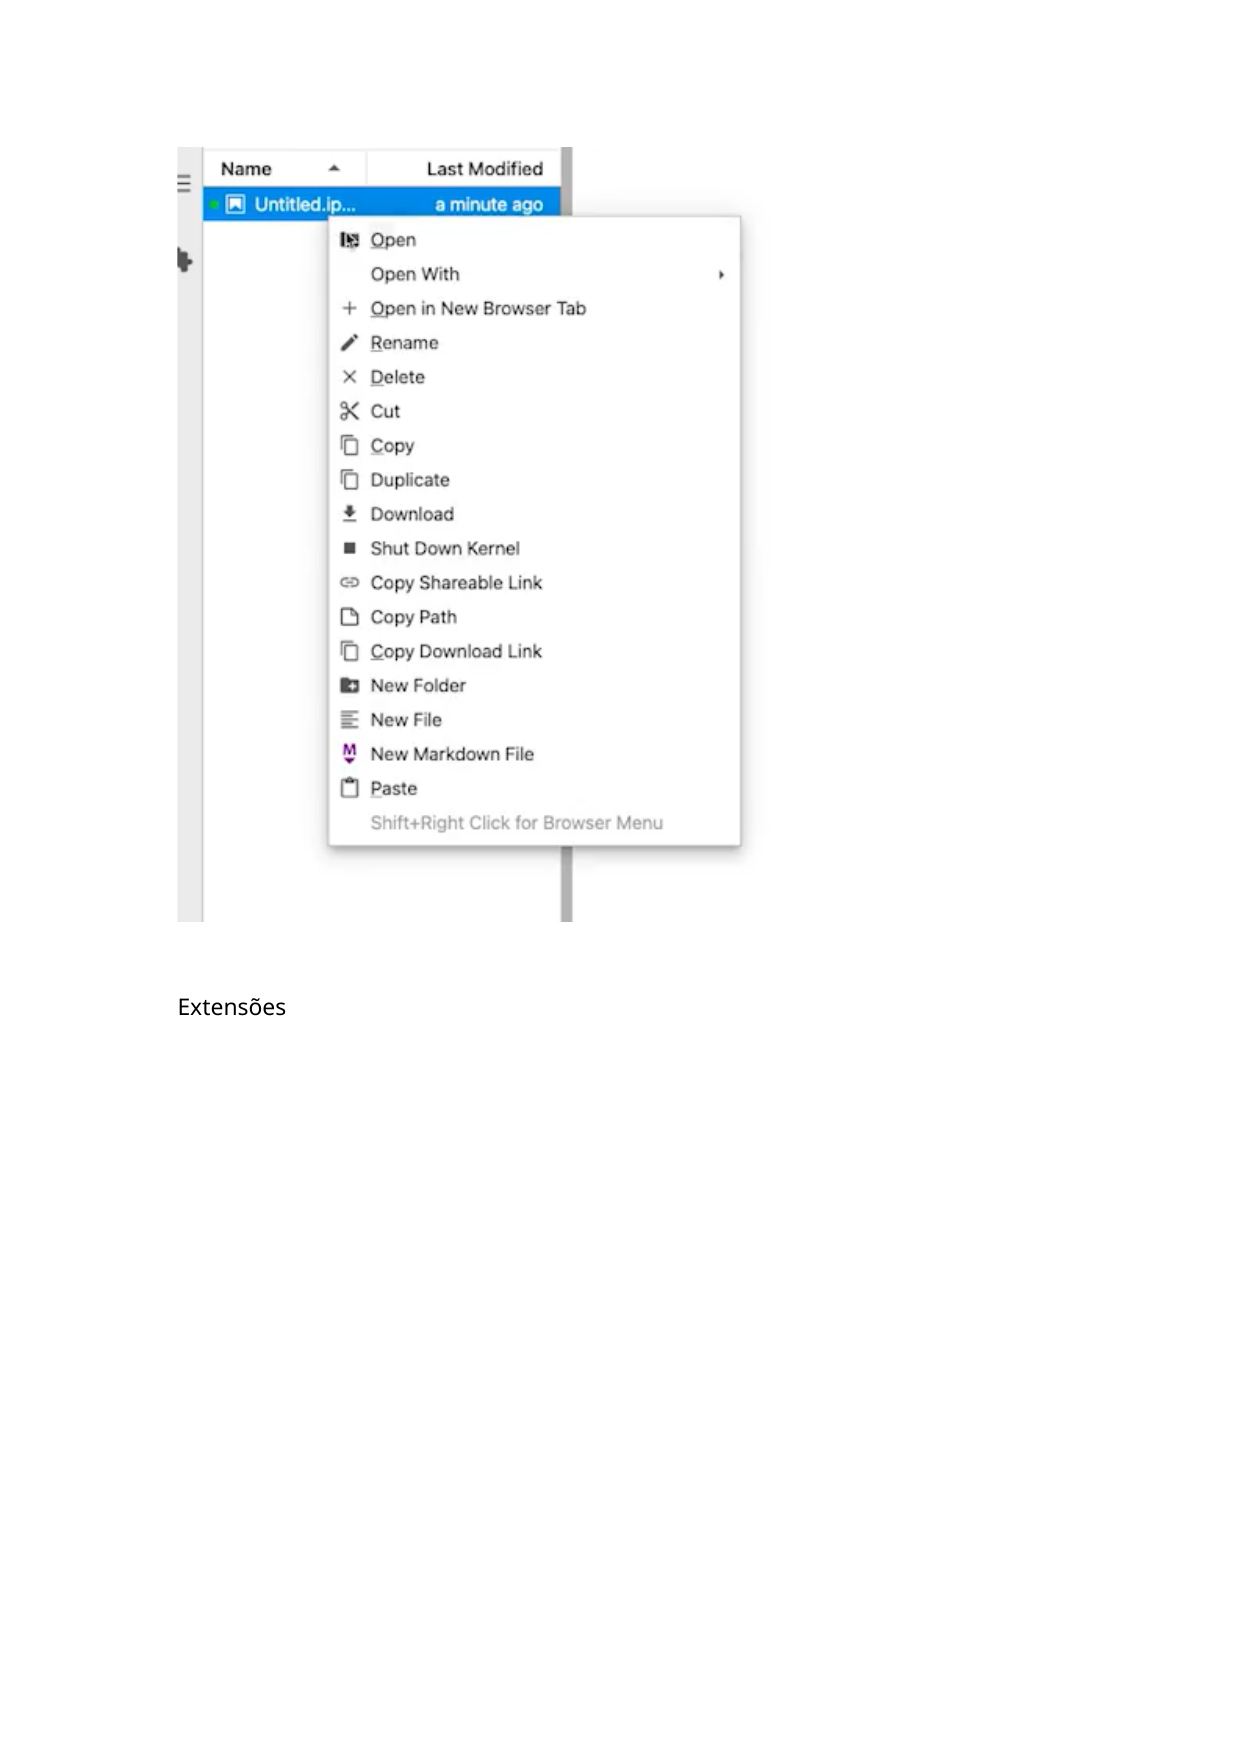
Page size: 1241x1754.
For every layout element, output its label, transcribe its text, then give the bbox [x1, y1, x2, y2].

picture [177, 147, 895, 922]
text Extensões [177, 991, 1063, 1022]
